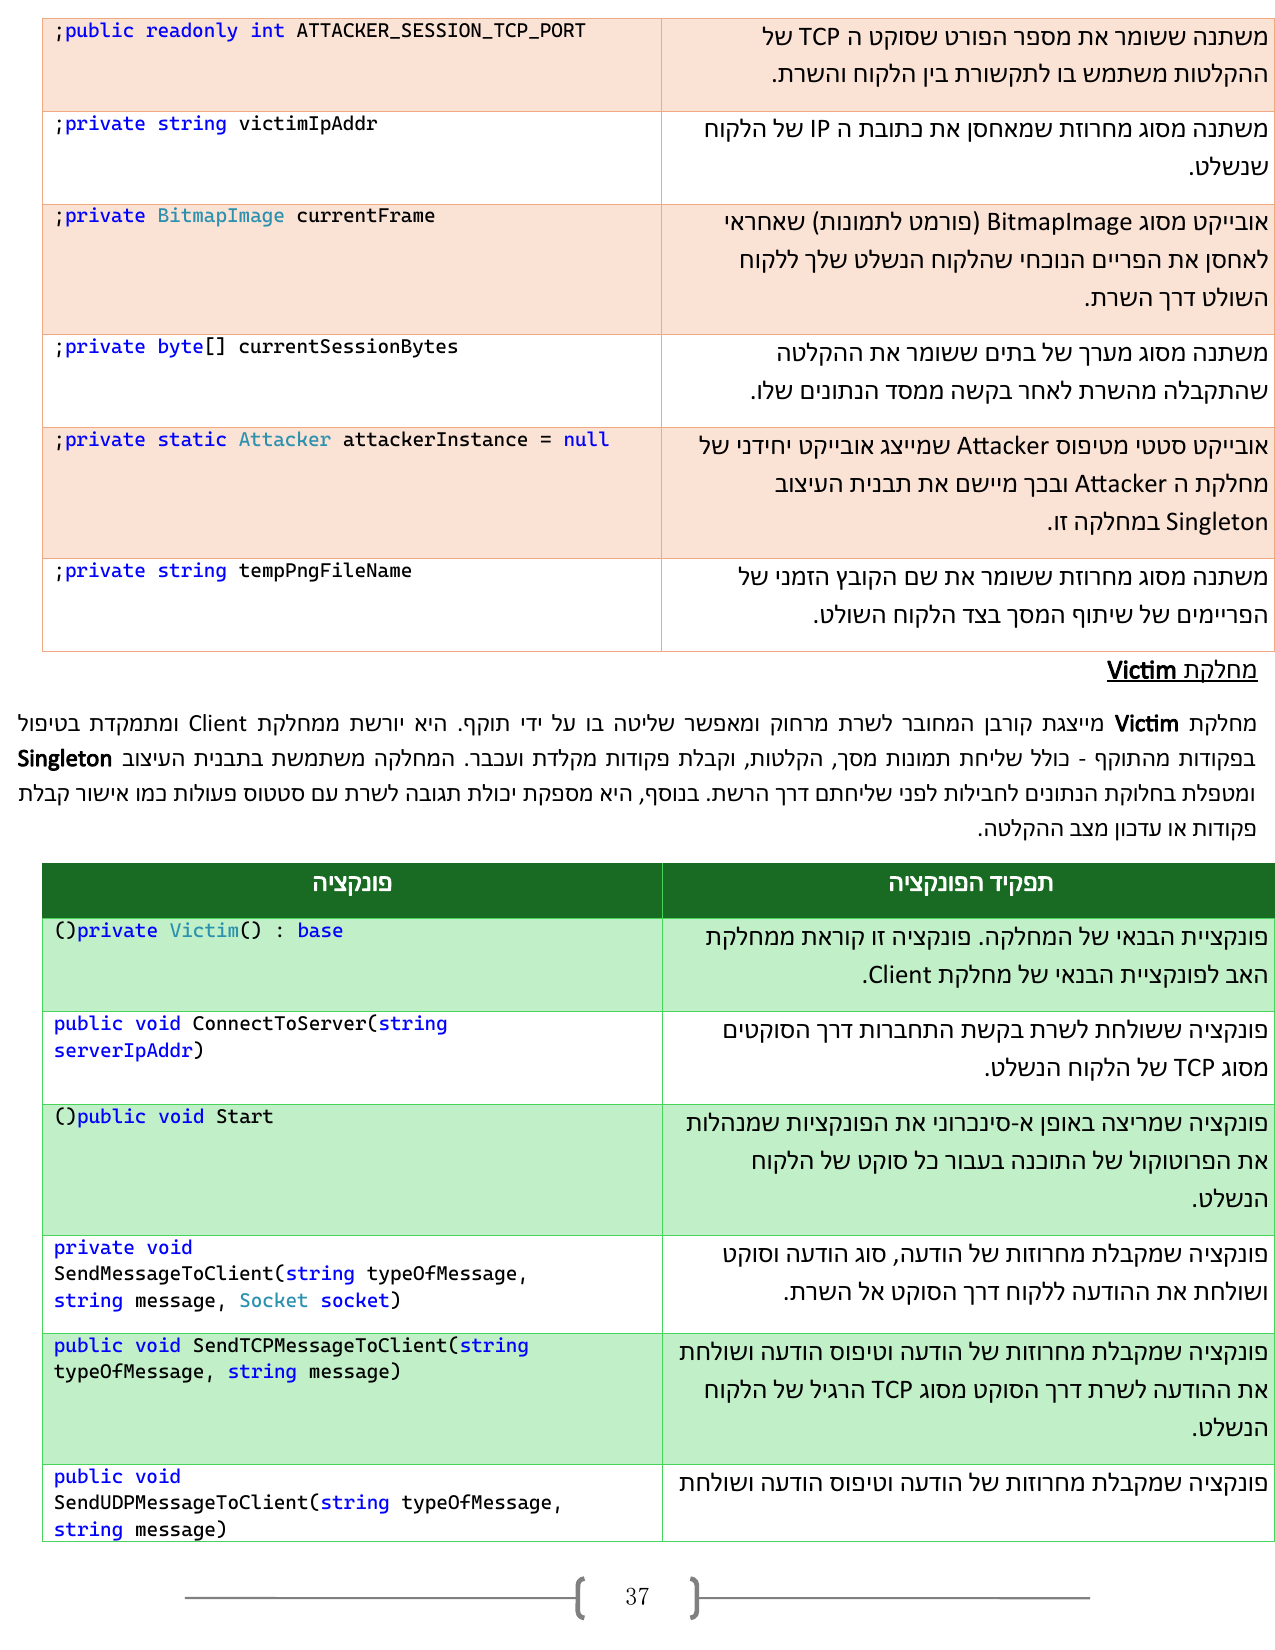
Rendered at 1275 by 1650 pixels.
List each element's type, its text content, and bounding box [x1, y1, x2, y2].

table_header פונקציה [43, 864, 662, 918]
table_cell פונקציית הבנאי של המחלקה. פונקציה זו קוראת ממחלקת האב לפונקציית הבנאי של מחלקת Client. [663, 919, 1274, 1011]
table_cell משתנה מסוג מחרוזת ששומר את שם הקובץ הזמני של הפריימים של שיתוף המסך בצד הלקוח השולט. [662, 559, 1274, 651]
table_cell private string tempPngFileName; [43, 559, 661, 651]
table_cell אובייקט מסוג BitmapImage (פורמט לתמונות) שאחראי לאחסן את הפריים הנוכחי שהלקוח הנשלט שלך ללקוח השולט דרך השרת. [662, 205, 1274, 334]
table_cell משתנה מסוג מחרוזת שמאחסן את כתובת ה IP של הלקוח שנשלט. [662, 112, 1274, 203]
table_cell private byte[] currentSessionBytes; [43, 335, 661, 427]
table_cell private Victim() : base() [43, 919, 662, 1011]
table_cell פונקציה שמריצה באופן א-סינכרוני את הפונקציות שמנהלות את הפרוטוקול של התוכנה בעבור כל סוקט של הלקוח הנשלט. [663, 1105, 1274, 1235]
table_cell משתנה מסוג מערך של בתים ששומר את ההקלטה שהתקבלה מהשרת לאחר בקשה ממסד הנתונים שלו. [662, 335, 1274, 427]
table_cell פונקציה שמקבלת מחרוזות של הודעה, סוג הודעה וסוקט ושולחת את ההודעה ללקוח דרך הסוקט אל השרת. [663, 1236, 1274, 1333]
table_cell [663, 1465, 1274, 1541]
table_cell public void ConnectToServer(string serverIpAddr) [43, 1012, 662, 1104]
table_cell public void SendTCPMessageToClient(string typeOfMessage, string message) [43, 1334, 662, 1464]
table_cell משתנה ששומר את מספר הפורט שסוקט ה TCP של ההקלטות משתמש בו לתקשורת בין הלקוח והשרת. [662, 19, 1274, 111]
table_cell private static Attacker attackerInstance = null; [43, 428, 661, 558]
table_cell public void Start() [43, 1105, 662, 1235]
text מחלקת Victim [18, 652, 1257, 685]
text מחלקת Victim מייצגת קורבן המחובר לשרת מרחוק ומאפשר שליטה בו על ידי תוקף. היא יורשת ממחלקת Client ומתמקדת בטיפול בפקודות מהתוקף - כולל שליחת תמונות מסך, הקלטות, וקבלת פקודות מקלדת ועכבר. המחלקה משתמשת בתבנית העיצוב Singleton ומטפלת בחלוקת הנתונים לחבילות לפני שליחתם דרך הרשת. בנוסף, היא מספקת יכולת תגובה לשרת עם סטטוס פעולות כמו אישור קבלת פקודות או עדכון מצב ההקלטה. [18, 707, 1257, 842]
table_cell private void SendMessageToClient(string typeOfMessage, string message, Socket socket) [43, 1236, 662, 1333]
table_cell פונקציה שמקבלת מחרוזות של הודעה וטיפוס הודעה ושולחת את ההודעה לשרת דרך הסוקט מסוג TCP הרגיל של הלקוח הנשלט. [663, 1334, 1274, 1464]
table_cell private BitmapImage currentFrame; [43, 205, 661, 334]
table_cell private string victimIpAddr; [43, 112, 661, 203]
table_cell פונקציה ששולחת לשרת בקשת התחברות דרך הסוקטים מסוג TCP של הלקוח הנשלט. [663, 1012, 1274, 1104]
table_cell public readonly int ATTACKER_SESSION_TCP_PORT; [43, 19, 661, 111]
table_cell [43, 1465, 662, 1541]
table_cell אובייקט סטטי מטיפוס Attacker שמייצג אובייקט יחידני של מחלקת ה Attacker ובכך מיישם את תבנית העיצוב Singleton במחלקה זו. [662, 428, 1274, 558]
table_header תפקיד הפונקציה [663, 864, 1274, 918]
